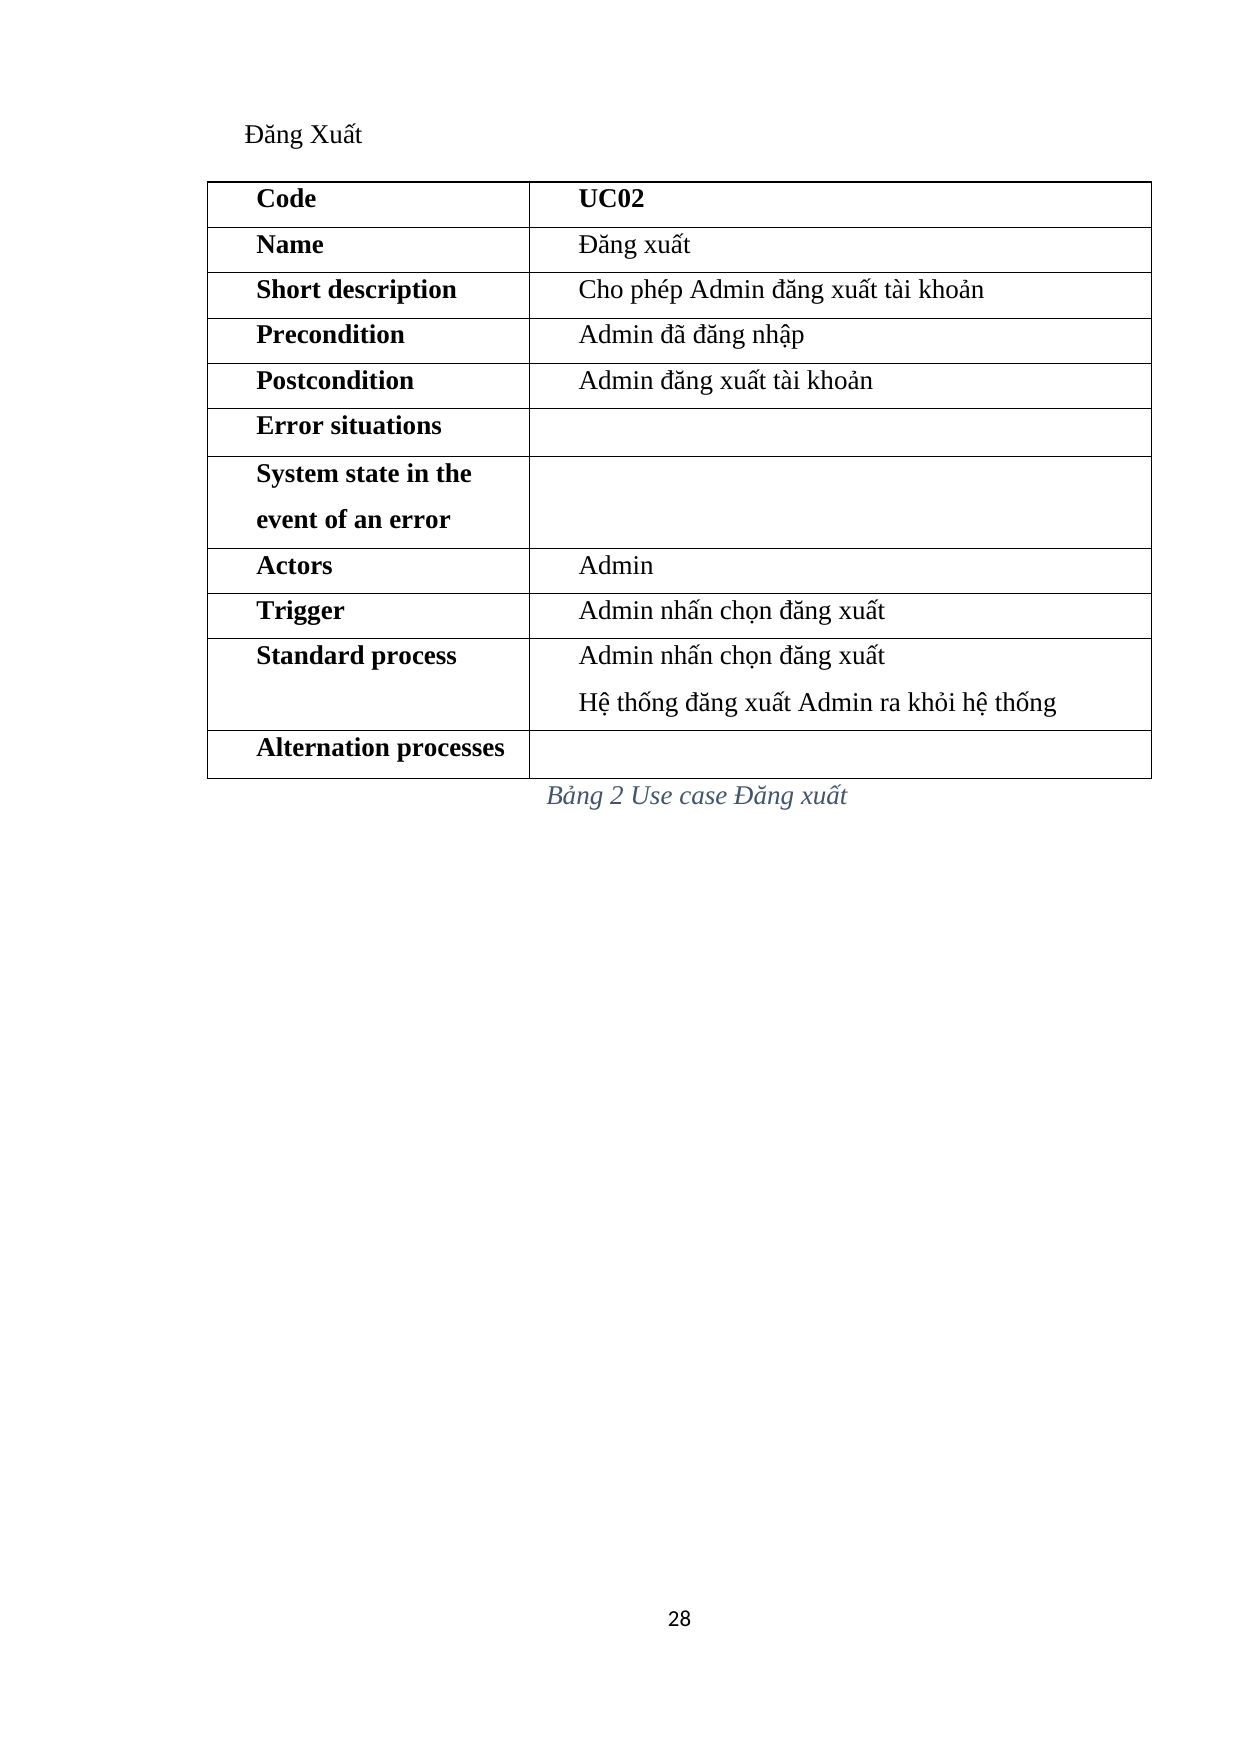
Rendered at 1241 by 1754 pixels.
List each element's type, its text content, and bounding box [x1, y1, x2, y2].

table_cell [530, 731, 1151, 778]
table_cell Trigger [208, 594, 529, 638]
table_cell Admin nhấn chọn đăng xuất [530, 594, 1151, 638]
table_cell Actors [208, 549, 529, 593]
table_cell Short description [208, 273, 529, 317]
table_cell Postcondition [208, 364, 529, 408]
table_cell Alternation processes [208, 731, 529, 778]
table_cell Admin nhấn chọn đăng xuất Hệ thống đăng xuất Admin ra khỏi hệ thống [530, 639, 1151, 730]
table_cell System state in the event of an error [208, 457, 529, 548]
text Đăng Xuất [244, 118, 1152, 149]
table_cell Admin đăng xuất tài khoản [530, 364, 1151, 408]
table_cell Đăng xuất [530, 228, 1151, 272]
text Bảng 2 Use case Đăng xuất [244, 779, 1152, 810]
table_cell Name [208, 228, 529, 272]
table_header Code [208, 183, 529, 227]
table_header UC02 [530, 183, 1151, 227]
table_cell Admin đã đăng nhập [530, 319, 1151, 363]
table_cell Precondition [208, 319, 529, 363]
table_cell [530, 457, 1151, 548]
table_cell Cho phép Admin đăng xuất tài khoản [530, 273, 1151, 317]
table_cell [530, 409, 1151, 456]
table_cell Error situations [208, 409, 529, 456]
table_cell Admin [530, 549, 1151, 593]
table_cell Standard process [208, 639, 529, 730]
